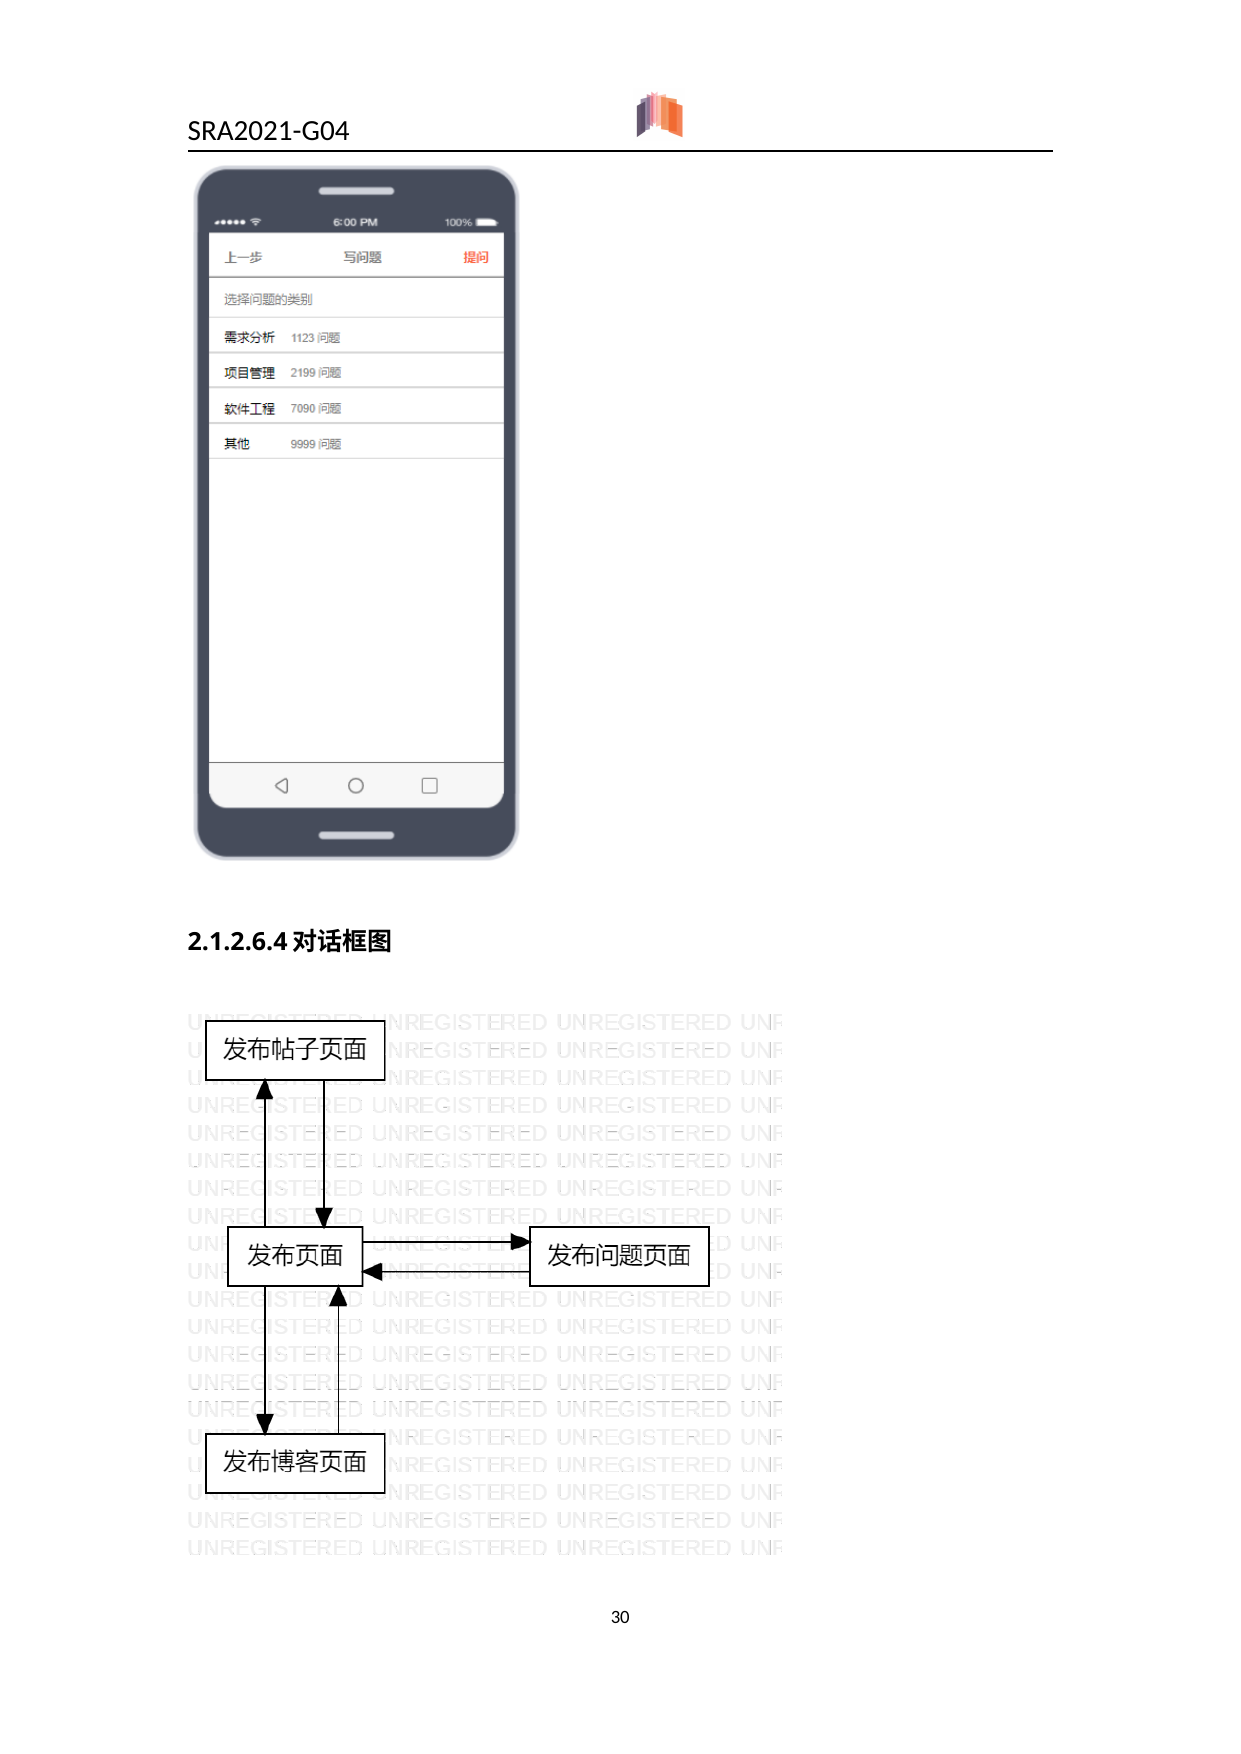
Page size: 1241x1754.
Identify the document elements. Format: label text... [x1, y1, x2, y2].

picture [187, 162, 526, 862]
subtitle 对话框图 [187, 907, 1053, 972]
picture [633, 88, 686, 141]
picture [187, 1002, 782, 1566]
